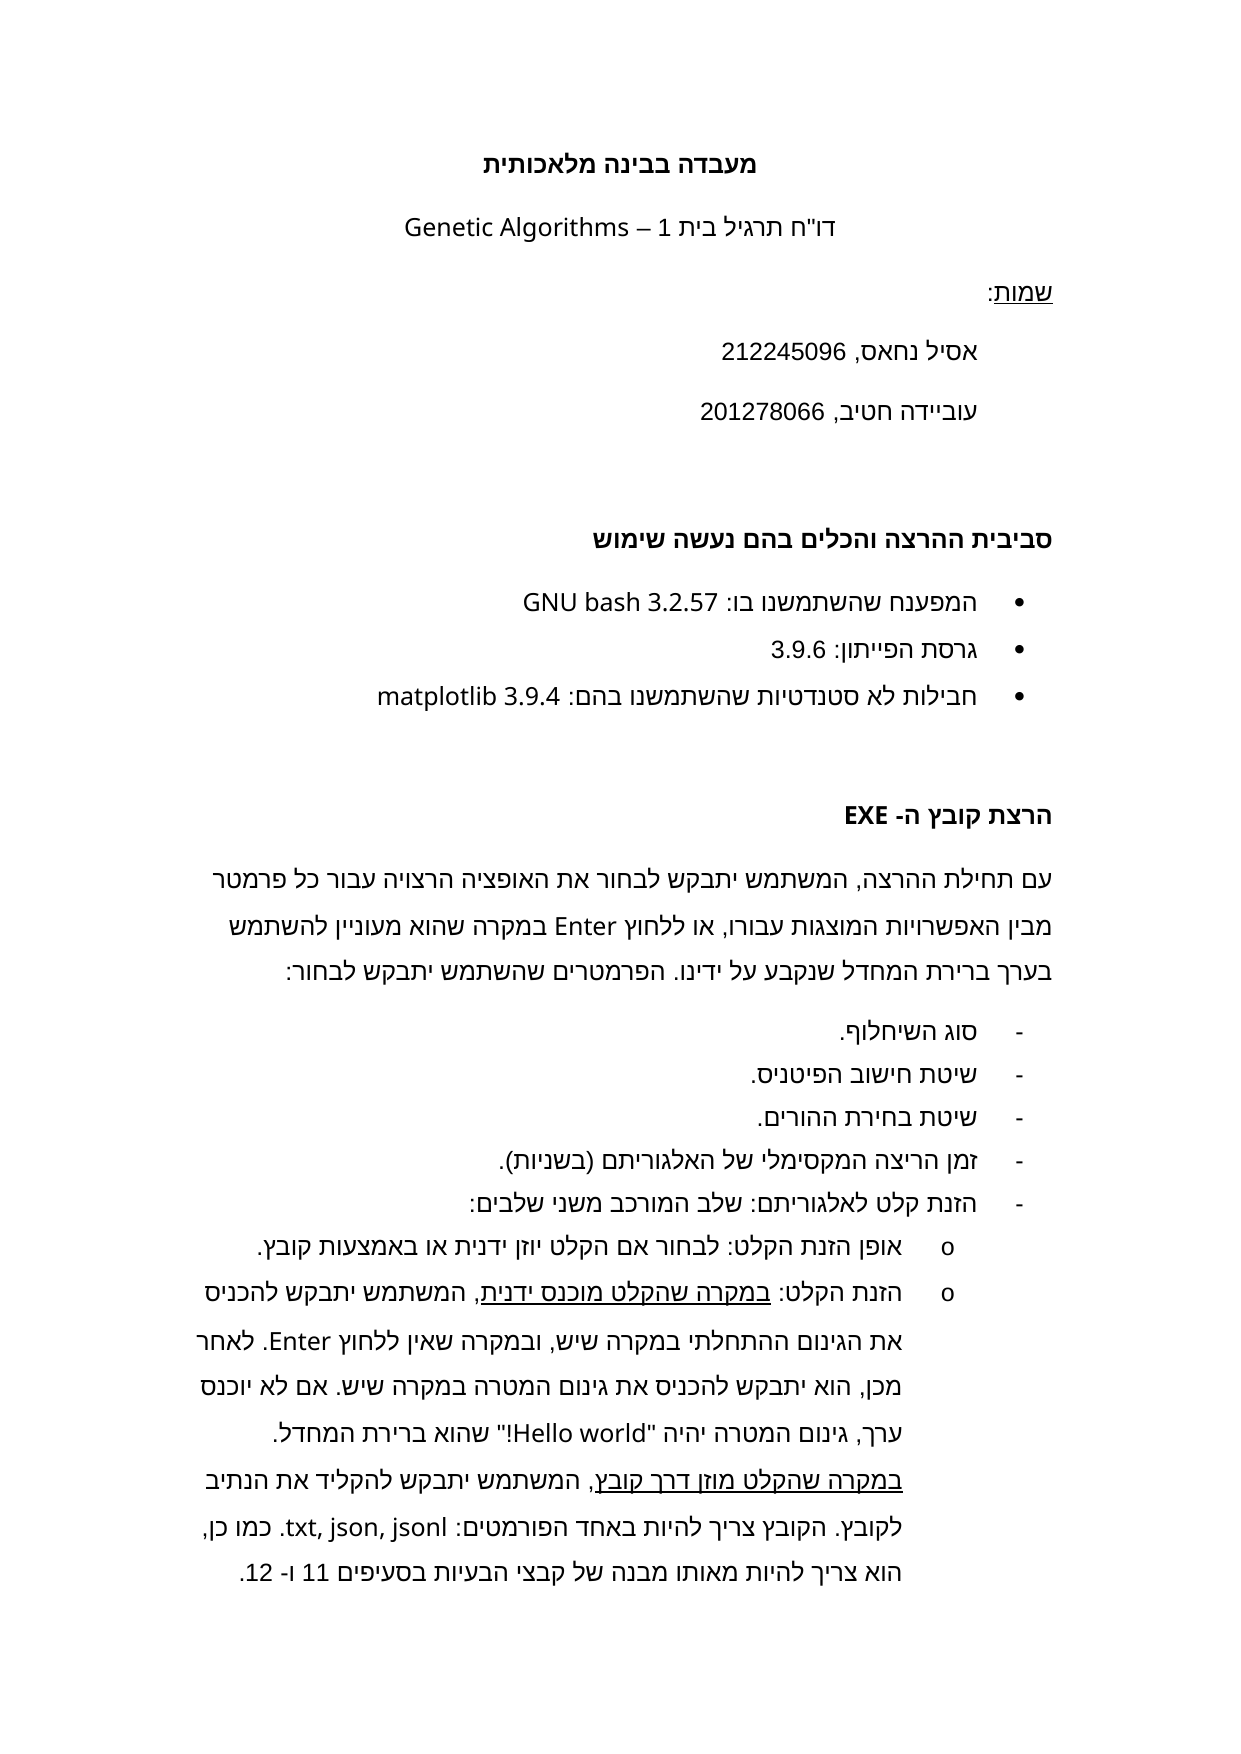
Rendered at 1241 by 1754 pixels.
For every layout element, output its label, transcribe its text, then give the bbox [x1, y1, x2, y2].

text מעבדה בבינה מלאכותית [187, 150, 1053, 179]
list שיטת בחירת ההורים. [187, 1103, 1015, 1131]
list סוג השיחלוף. [187, 1016, 1015, 1045]
text שמות: [187, 277, 1053, 306]
text עוביידה חטיב, 201278066 [187, 397, 1053, 426]
list הזנת קלט לאלגוריתם: שלב המורכב משני שלבים: [187, 1189, 1015, 1218]
text עם תחילת ההרצה, המשתמש יתבקש לבחור את האופציה הרצויה עבור כל פרמטר מבין האפשרויות המוצגות עבורו, או ללחוץ Enter במקרה שהוא מעוניין להשתמש בערך ברירת המחדל שנקבע על ידינו. הפרמטרים שהשתמש יתבקש לבחור: [187, 865, 1053, 985]
list גרסת הפייתון: 3.9.6 [187, 635, 1015, 664]
list אופן הזנת הקלט: לבחור אם הקלט יוזן ידנית או באמצעות קובץ. [187, 1232, 940, 1263]
text סביבית ההרצה והכלים בהם נעשה שימוש [187, 524, 1053, 553]
list במקרה שהקלט מוזן דרך קובץ, המשתמש יתבקש להקליד את הנתיב לקובץ. הקובץ צריך להיות באחד הפורמטים: txt, json, jsonl. כמו כן, הוא צריך להיות מאותו מבנה של קבצי הבעיות בסעיפים 11 ו- 12. [187, 1466, 903, 1587]
text אסיל נחאס, 212245096 [187, 337, 1053, 366]
list שיטת חישוב הפיטניס. [187, 1059, 1015, 1088]
list זמן הריצה המקסימלי של האלגוריתם (בשניות). [187, 1146, 1015, 1174]
text דו"ח תרגיל בית 1 – Genetic Algorithms [187, 210, 1053, 244]
text הרצת קובץ ה- EXE [187, 797, 1053, 831]
list המפענח שהשתמשנו בו: GNU bash 3.2.57 [187, 584, 1015, 618]
list הזנת הקלט: במקרה שהקלט מוכנס ידנית, המשתמש יתבקש להכניס את הגינום ההתחלתי במקרה שיש, ובמקרה שאין ללחוץ Enter. לאחר מכן, הוא יתבקש להכניס את גינום המטרה במקרה שיש. אם לא יוכנס ערך, גינום המטרה יהיה "Hello world!" שהוא ברירת המחדל. [187, 1278, 940, 1449]
list חבילות לא סטנדטיות שהשתמשנו בהם: matplotlib 3.9.4 [187, 679, 1015, 713]
